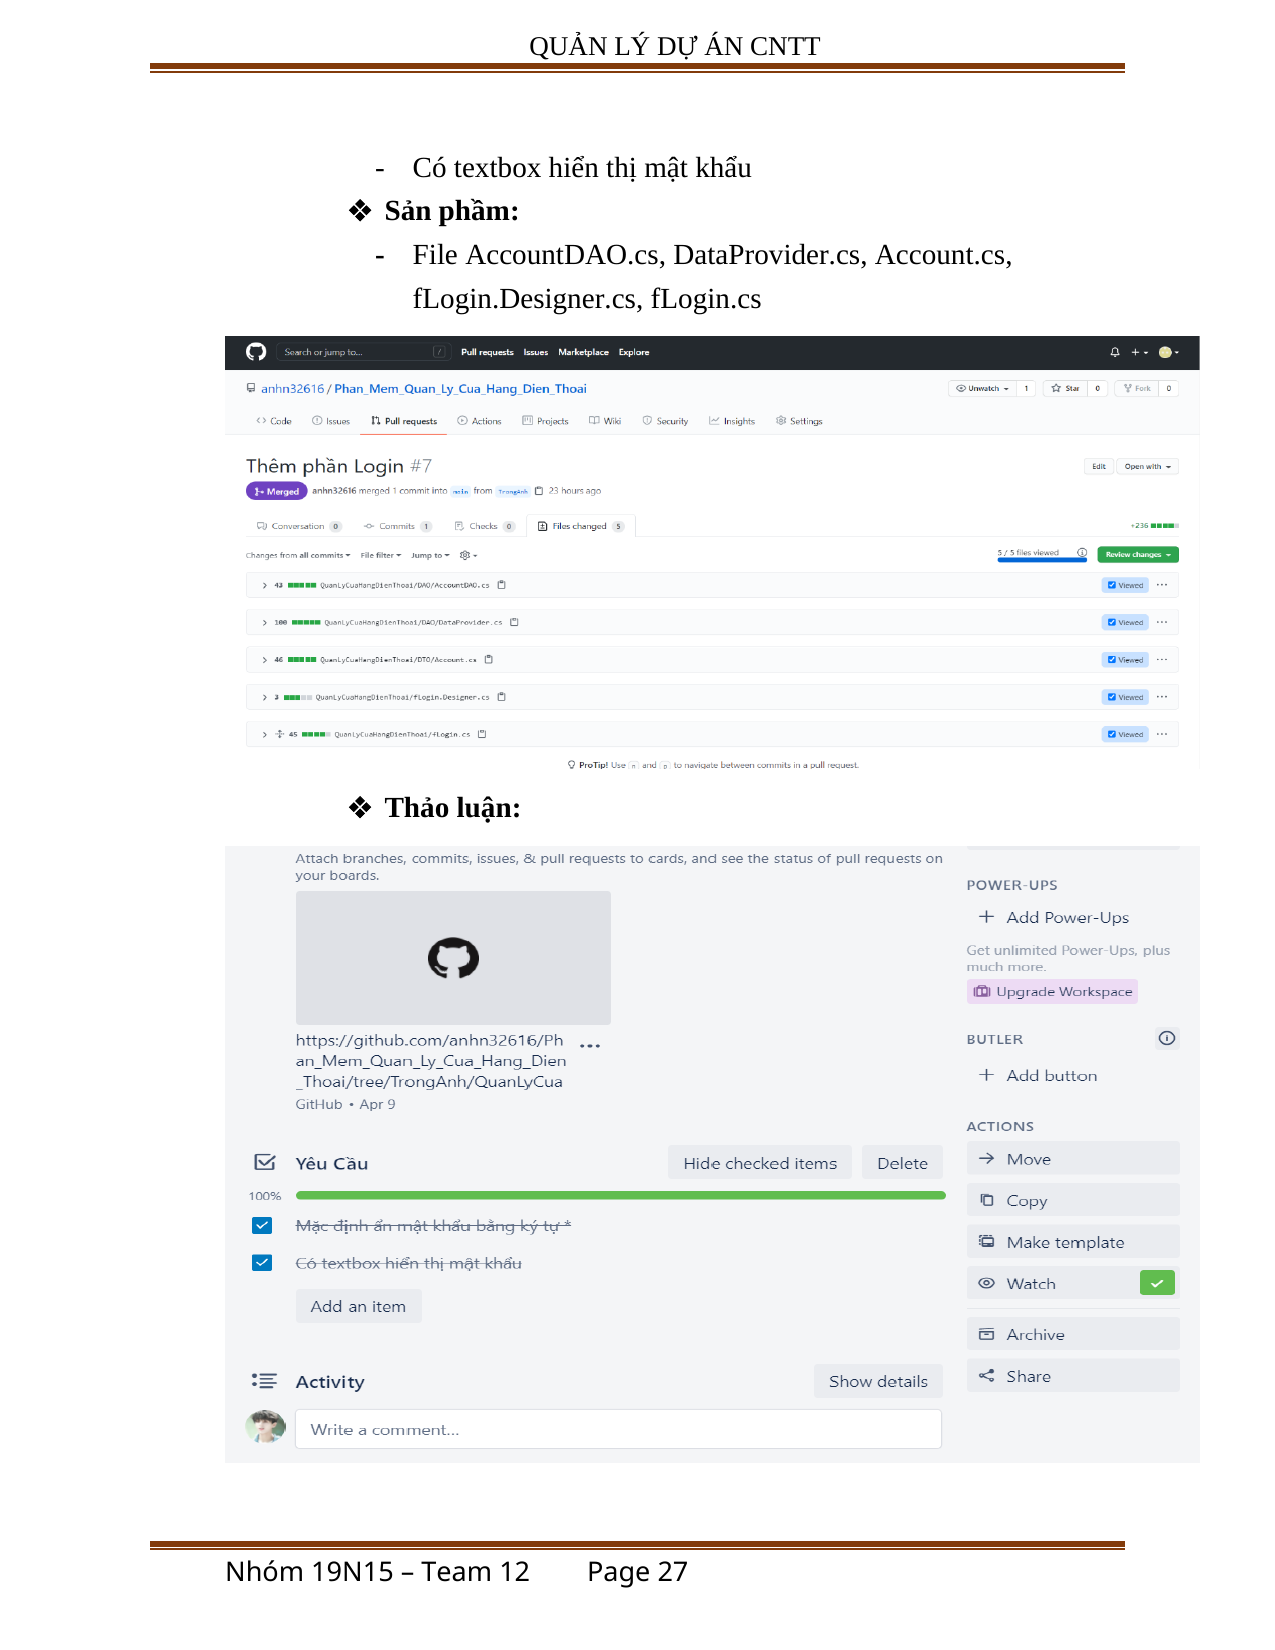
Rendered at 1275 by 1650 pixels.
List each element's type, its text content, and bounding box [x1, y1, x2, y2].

list Có textbox hiển thị mật khẩu [375, 150, 1125, 183]
list Sản phầm: [347, 193, 1125, 227]
picture [225, 336, 1200, 769]
picture [225, 846, 1200, 1463]
list File AccountDAO.cs, DataProvider.cs, Account.cs, fLogin.Designer.cs, fLogin.cs [375, 237, 1125, 314]
list Thảo luận: [347, 790, 1125, 824]
